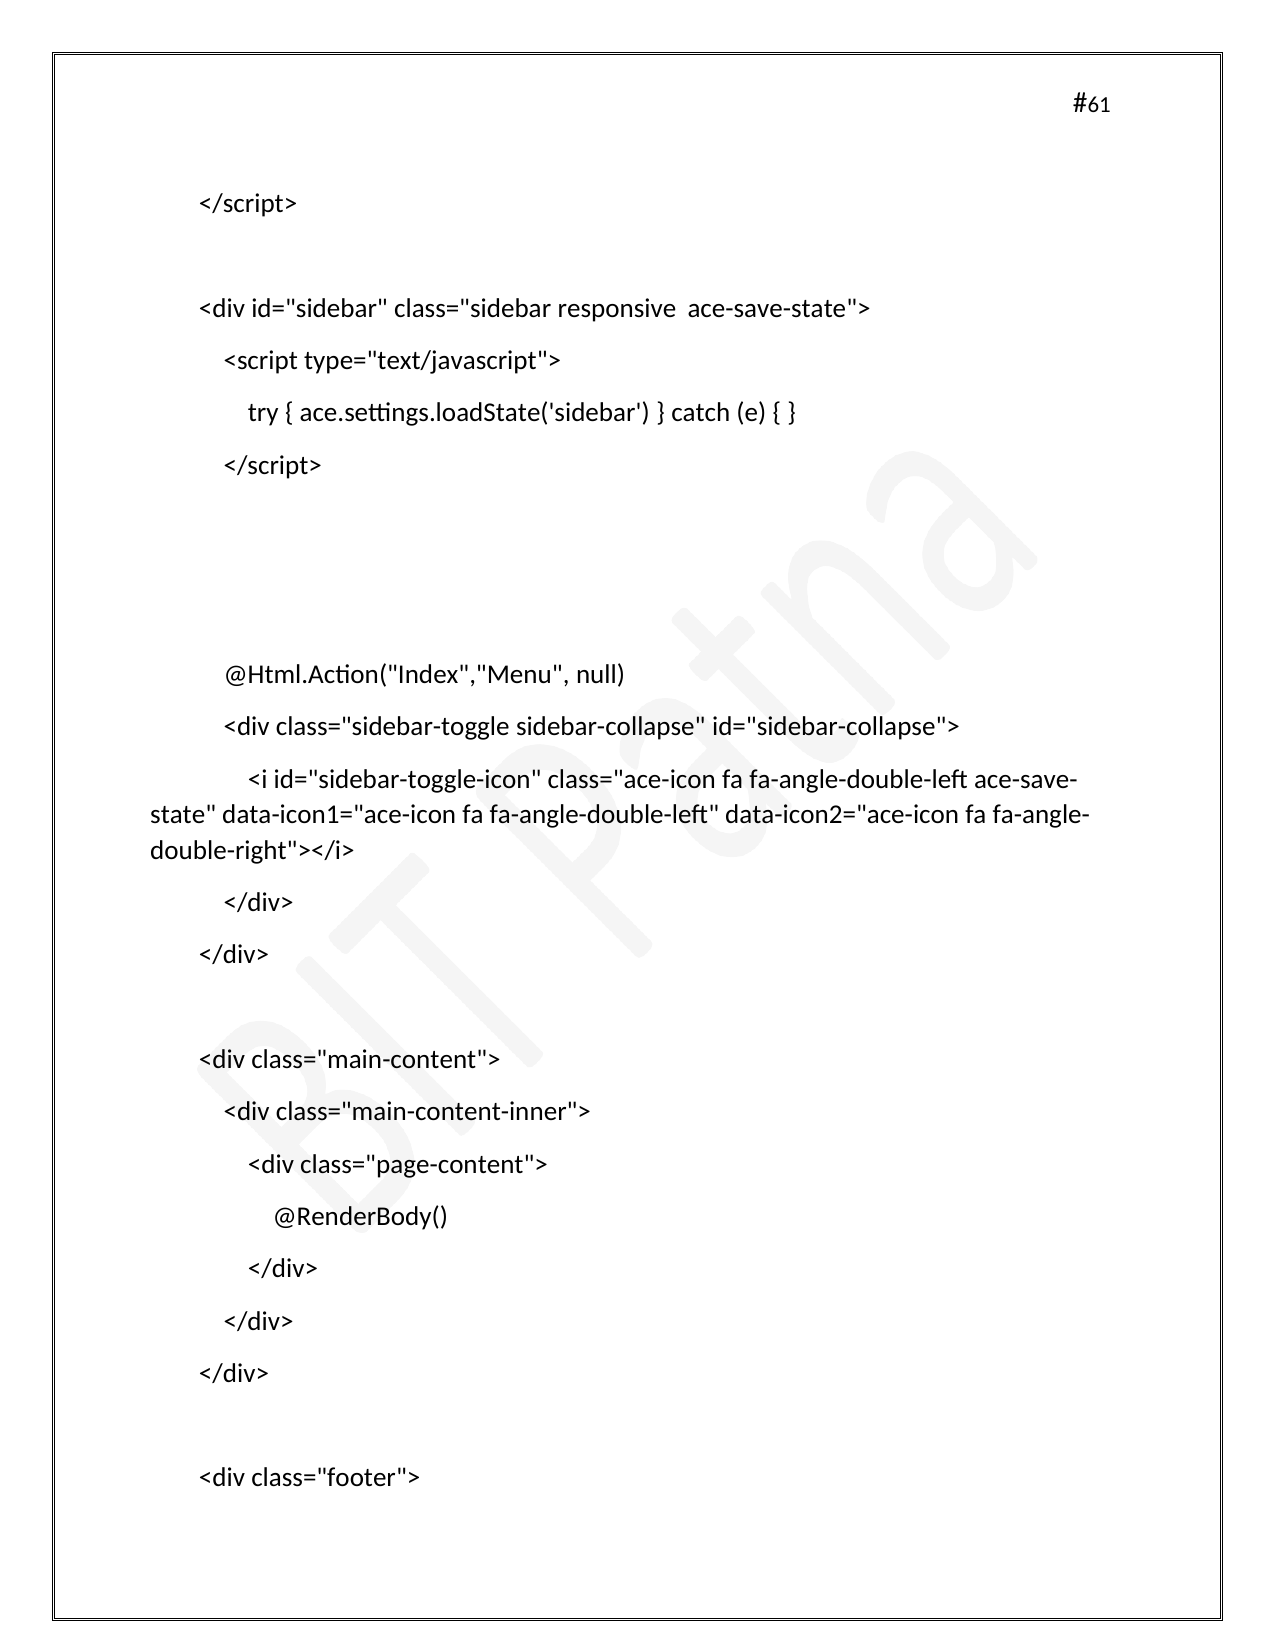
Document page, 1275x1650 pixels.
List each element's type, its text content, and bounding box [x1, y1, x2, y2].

text <script type="text/javascript"> [223, 343, 1179, 376]
text <div class="sidebar-toggle sidebar-collapse" id="sidebar-collapse"> [223, 709, 1179, 742]
text </div> [248, 1251, 1179, 1284]
text <div class="footer"> [199, 1461, 1179, 1493]
picture [197, 866, 1038, 1233]
text </div> [223, 885, 1179, 918]
text </script> [223, 448, 1179, 481]
text try { ace.settings.loadState('sidebar') } catch (e) { } [248, 396, 1179, 429]
picture [197, 451, 1038, 762]
text @Html.Action("Index","Menu", null) [223, 657, 1179, 690]
text </script> [199, 187, 1179, 219]
text </div> [223, 1304, 1179, 1337]
text <div class="page-content"> @RenderBody() [248, 1147, 550, 1232]
text <div class="main-content-inner"> [223, 1094, 1179, 1127]
text <i id="sidebar-toggle-icon" class="ace-icon fa fa-angle-double-left ace-save- state" data-icon1="ace-icon fa fa-angle-double-left" data-icon2="ace-icon fa fa-angle- double-right"></i> [150, 762, 1092, 866]
text <div class="main-content"> [199, 1042, 1179, 1075]
text </div> [199, 1356, 1179, 1389]
text </div> [199, 938, 1179, 971]
text <div id="sidebar" class="sidebar responsive ace-save-state"> [199, 291, 1179, 324]
